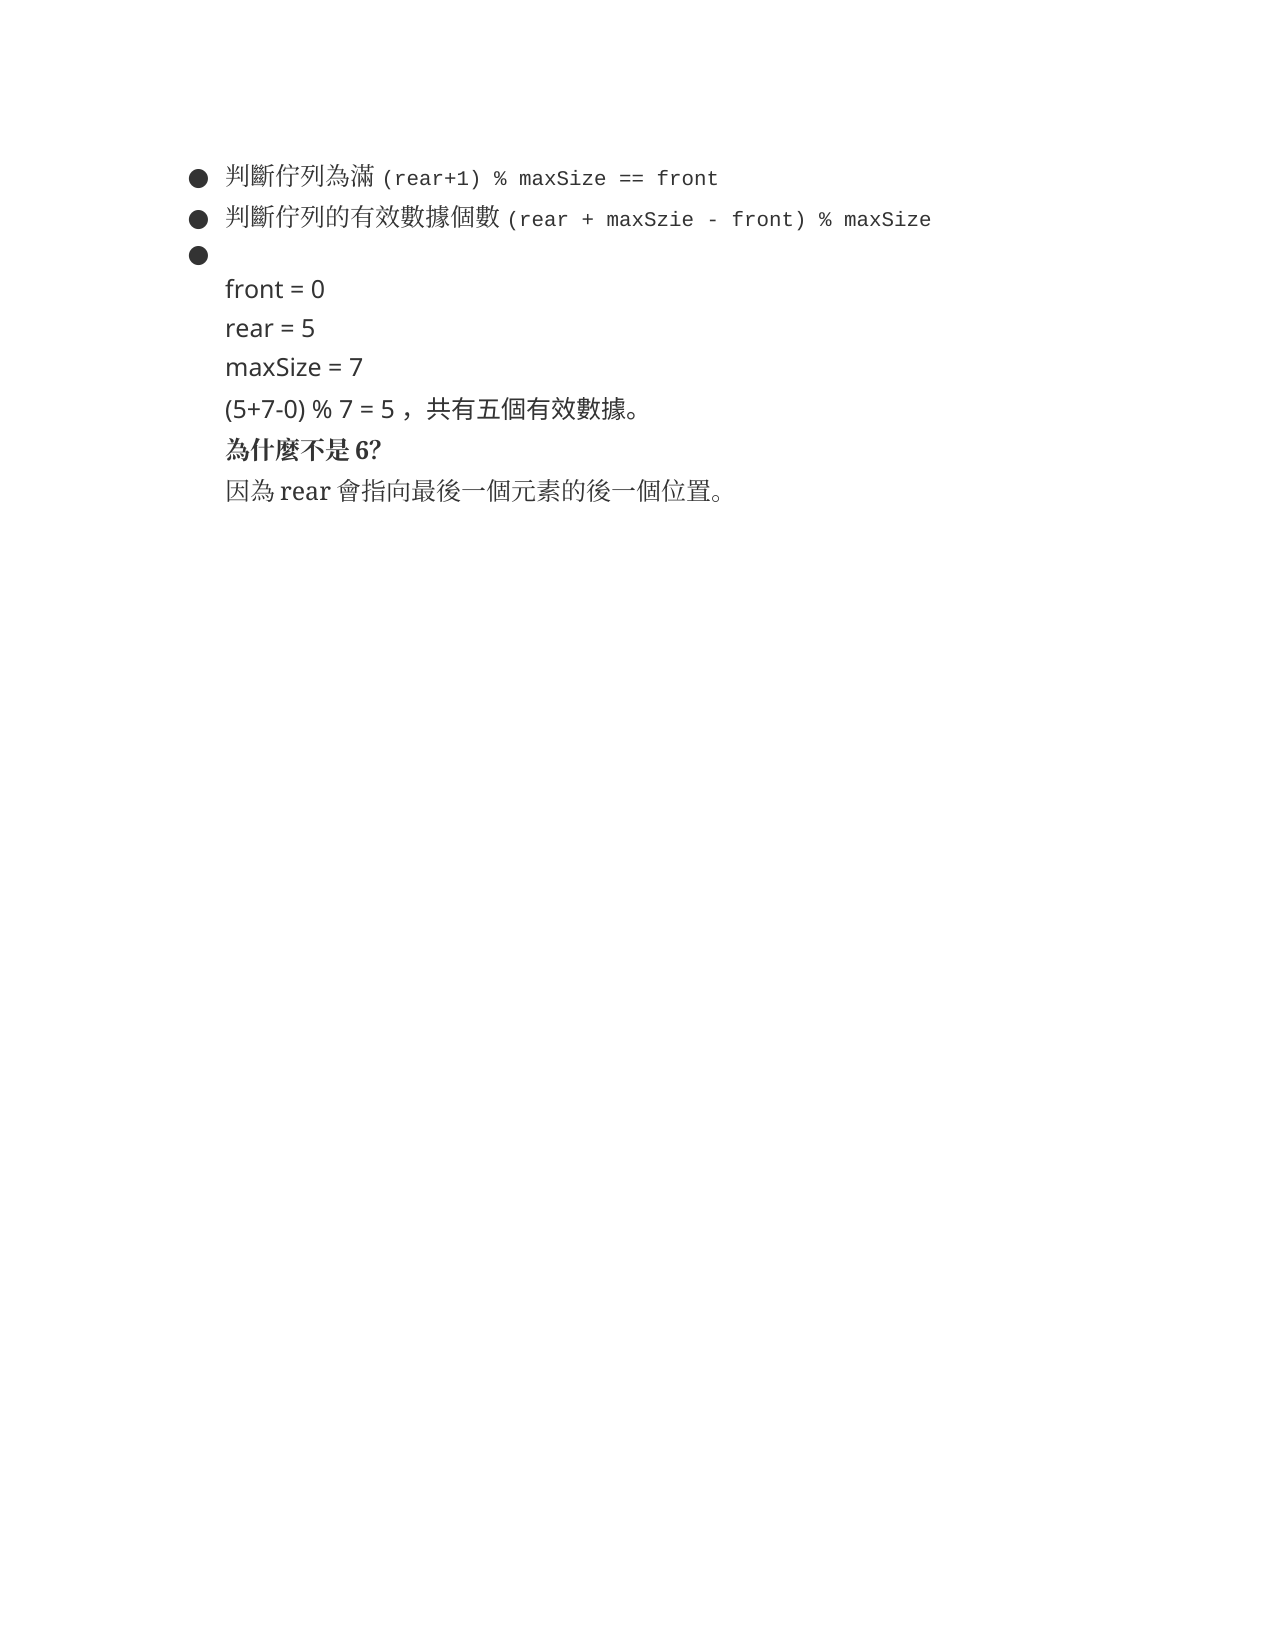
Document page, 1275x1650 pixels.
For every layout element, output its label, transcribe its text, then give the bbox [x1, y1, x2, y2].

list (rear + maxSzie - front) % maxSize [187, 191, 1125, 233]
list (rear+1) % maxSize == front [187, 150, 1125, 191]
